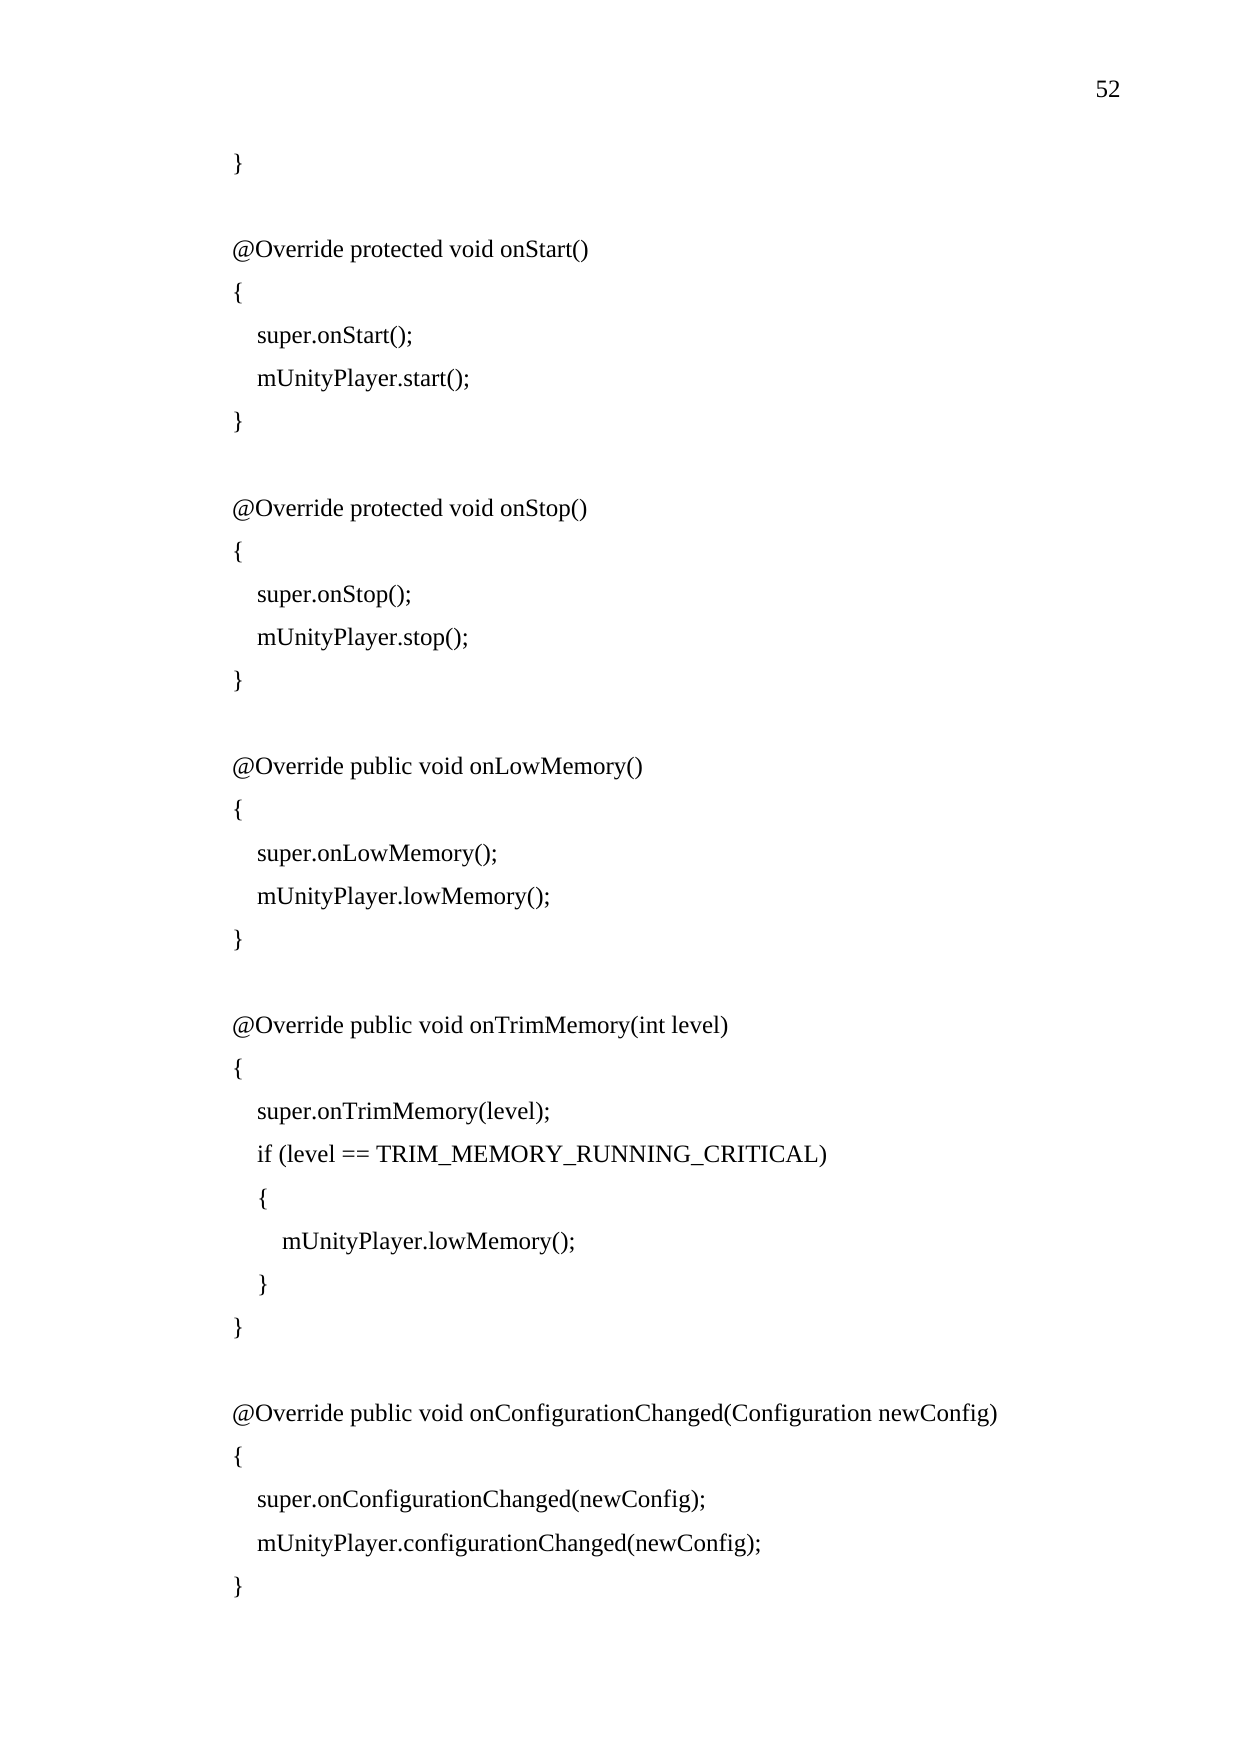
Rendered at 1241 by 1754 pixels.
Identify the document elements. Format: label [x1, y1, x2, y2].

text [207, 148, 1122, 1599]
